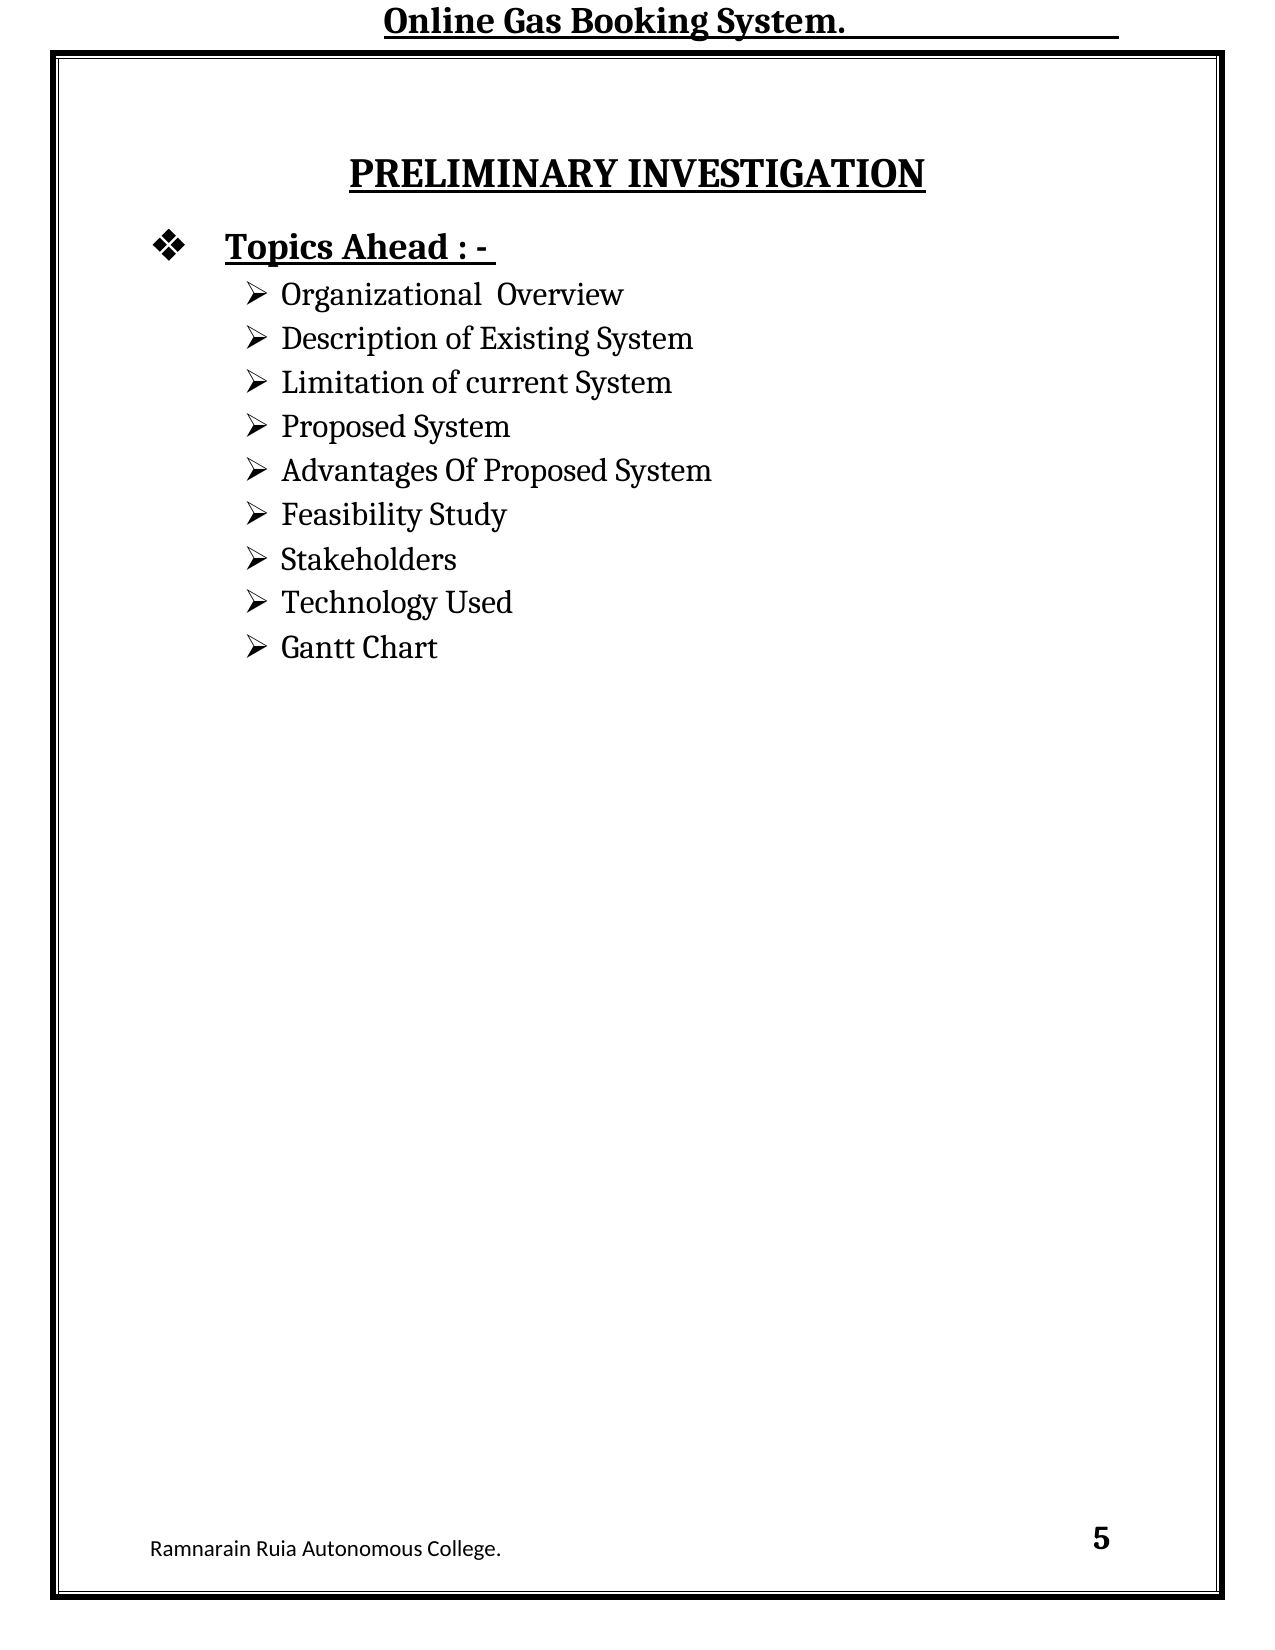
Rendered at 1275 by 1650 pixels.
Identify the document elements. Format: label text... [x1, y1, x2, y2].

list Proposed System [244, 408, 1125, 446]
list Topics Ahead : - [150, 226, 1125, 269]
list Limitation of current System [244, 364, 1125, 402]
list Organizational Overview [244, 276, 1125, 314]
text PRELIMINARY INVESTIGATION [150, 150, 1125, 198]
list Stakeholders [244, 540, 1125, 578]
list Description of Existing System [244, 319, 1125, 358]
list Gantt Chart [244, 628, 1125, 666]
list Feasibility Study [244, 496, 1125, 534]
list Advantages Of Proposed System [244, 452, 1125, 490]
list Technology Used [244, 584, 1125, 622]
